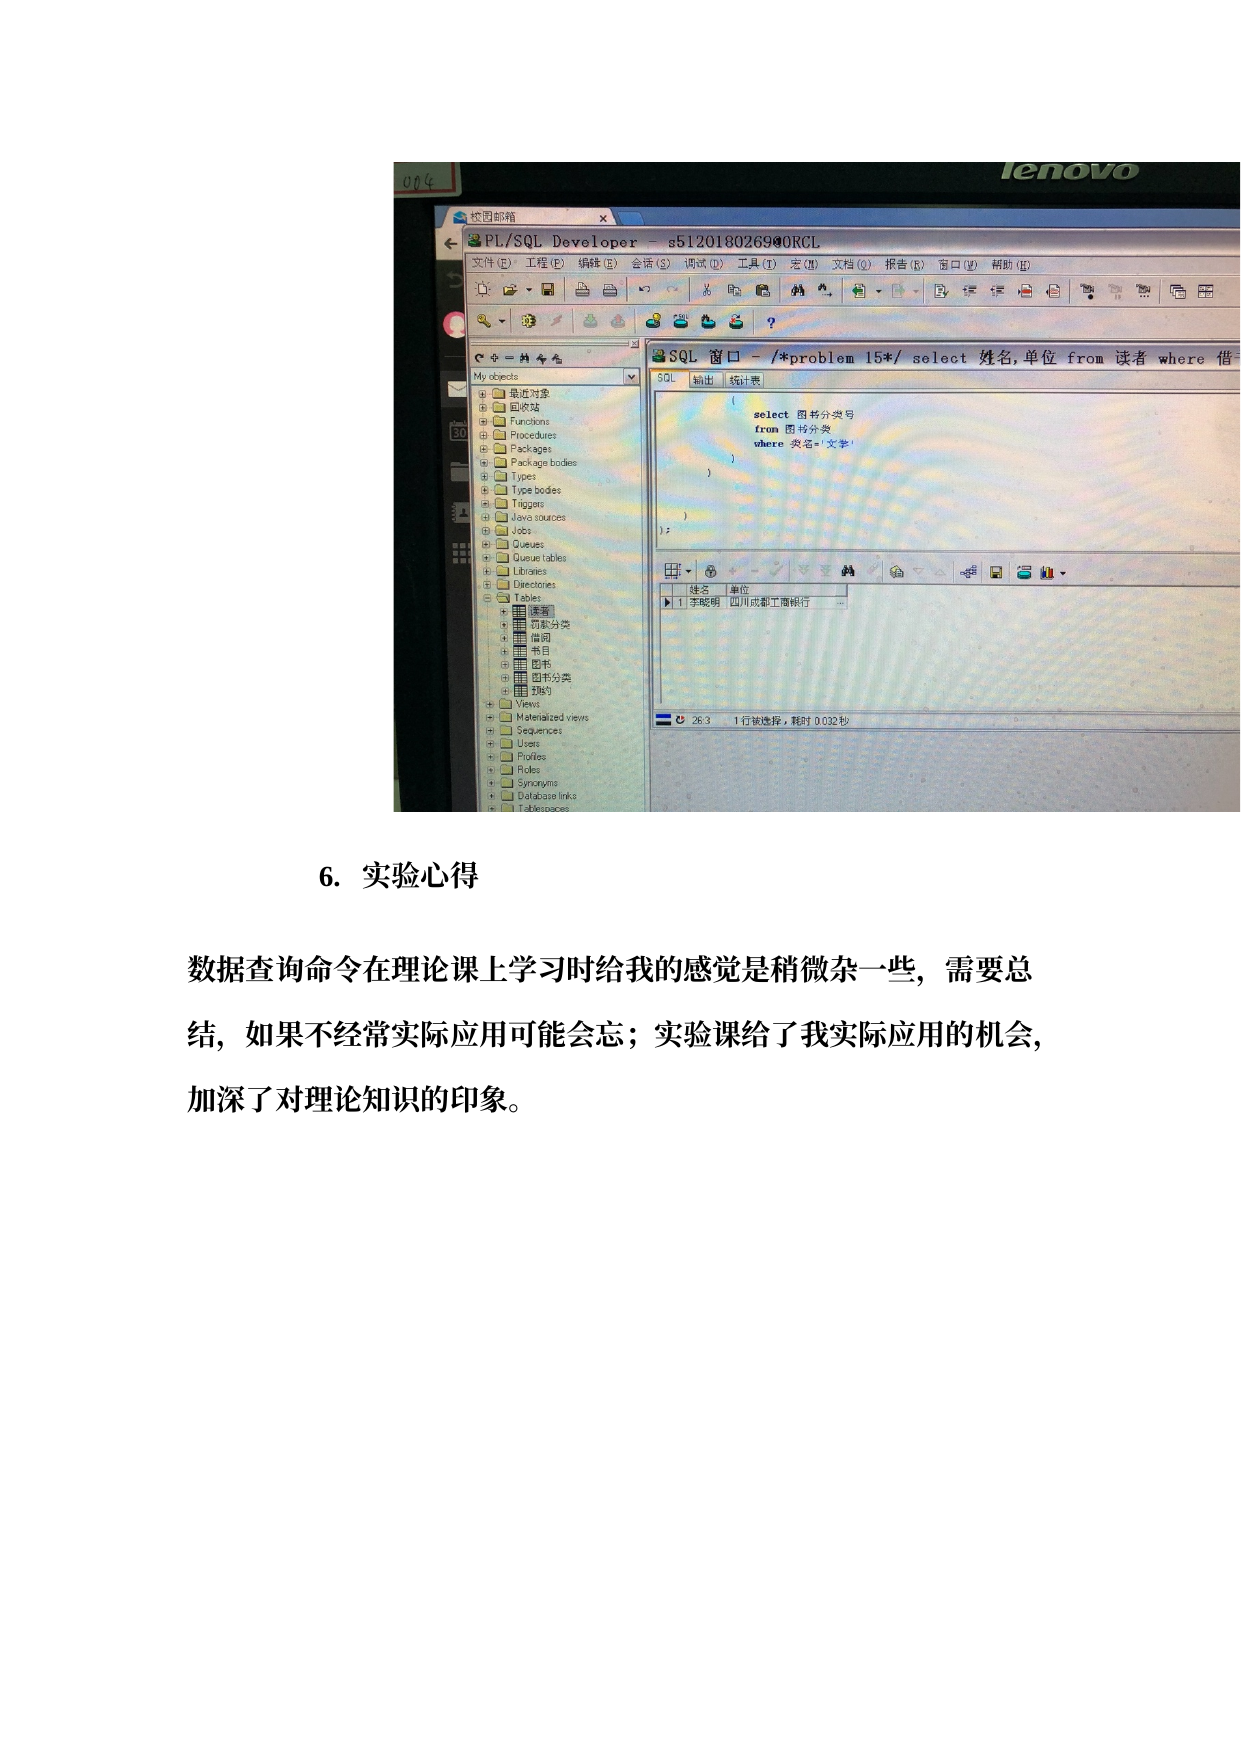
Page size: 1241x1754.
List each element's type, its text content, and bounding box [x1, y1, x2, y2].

text 数据查询命令在理论课上学习时给我的感觉是稍微杂一些，需要总结，如果不经常实际应用可能会忘；实验课给了我实际应用的机会，加深了对理论知识的印象。 [187, 935, 1053, 1130]
list 实验心得 [318, 841, 1053, 906]
picture [393, 162, 1241, 812]
